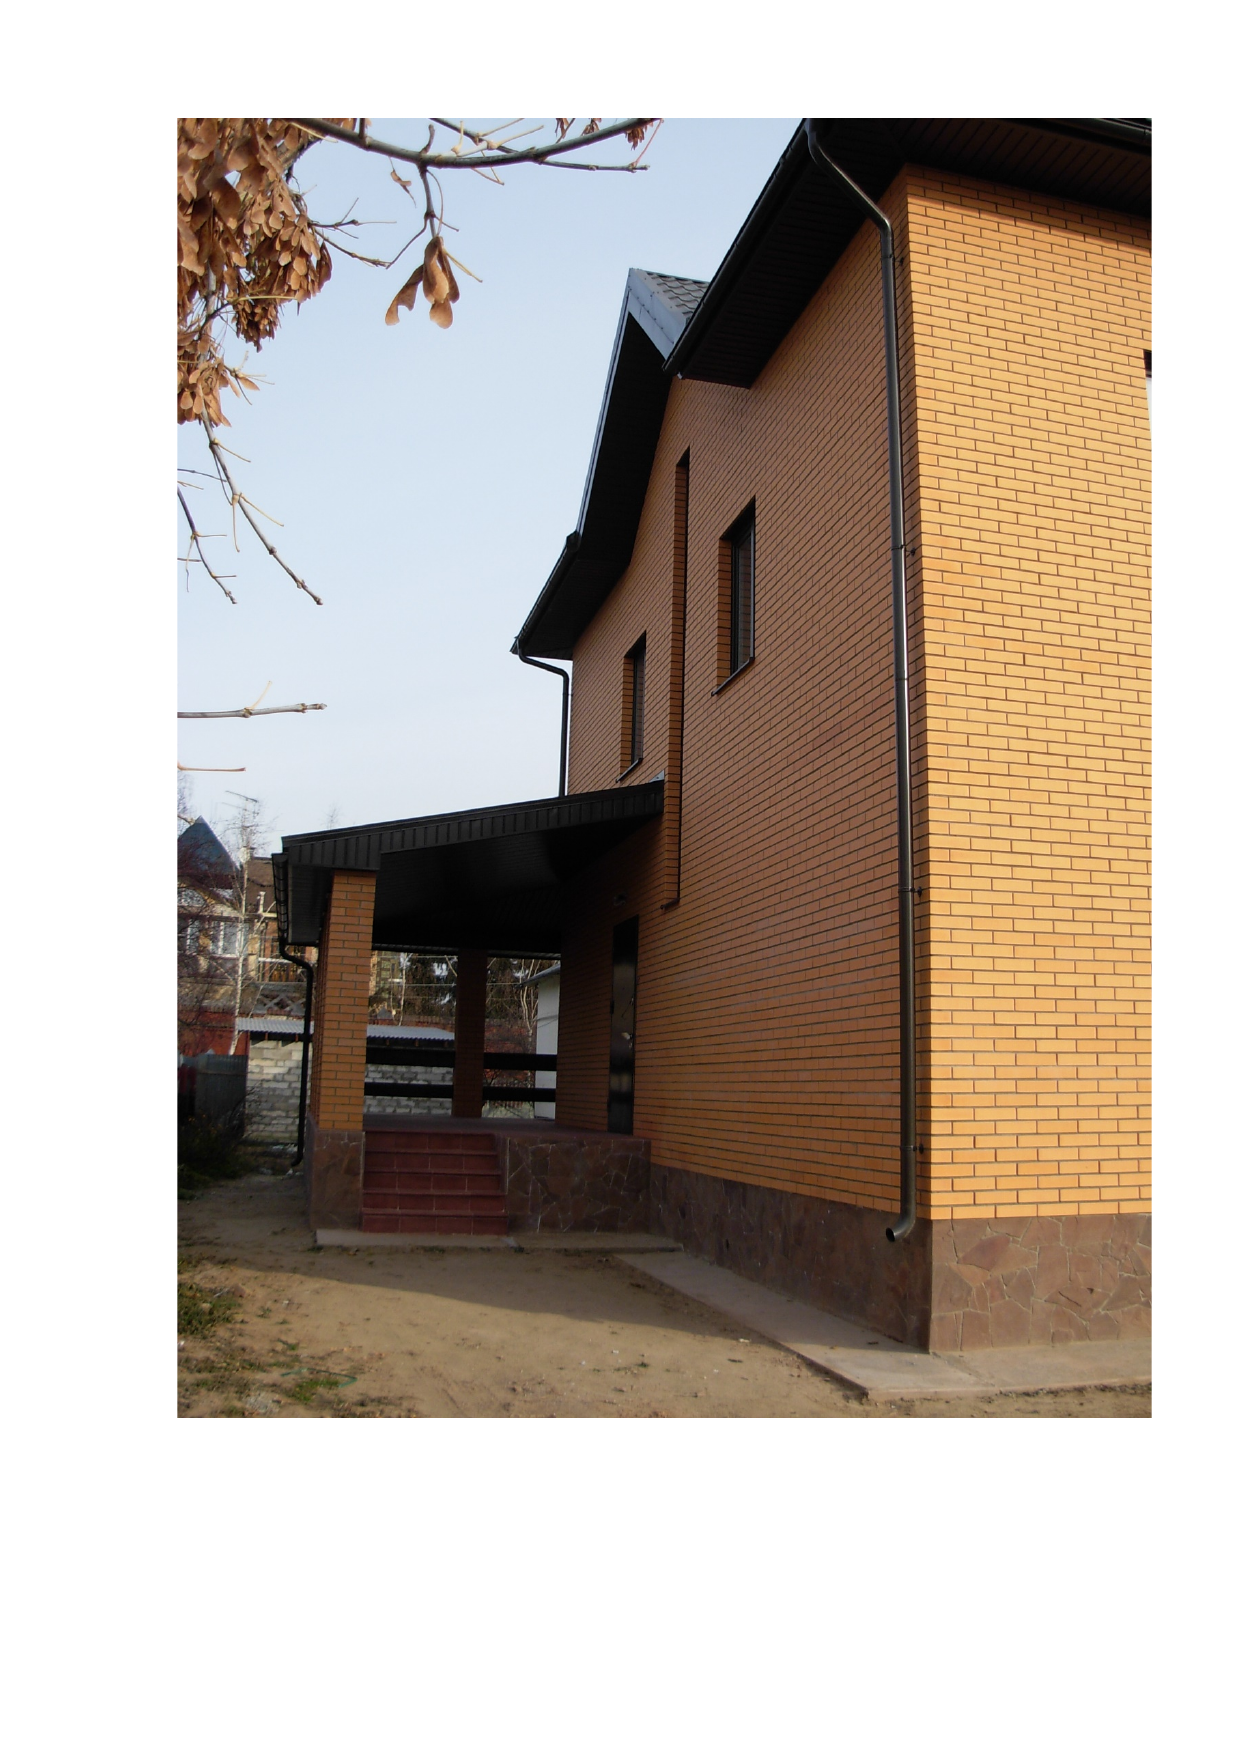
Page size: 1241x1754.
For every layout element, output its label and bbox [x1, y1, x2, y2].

picture [177, 118, 1152, 1418]
